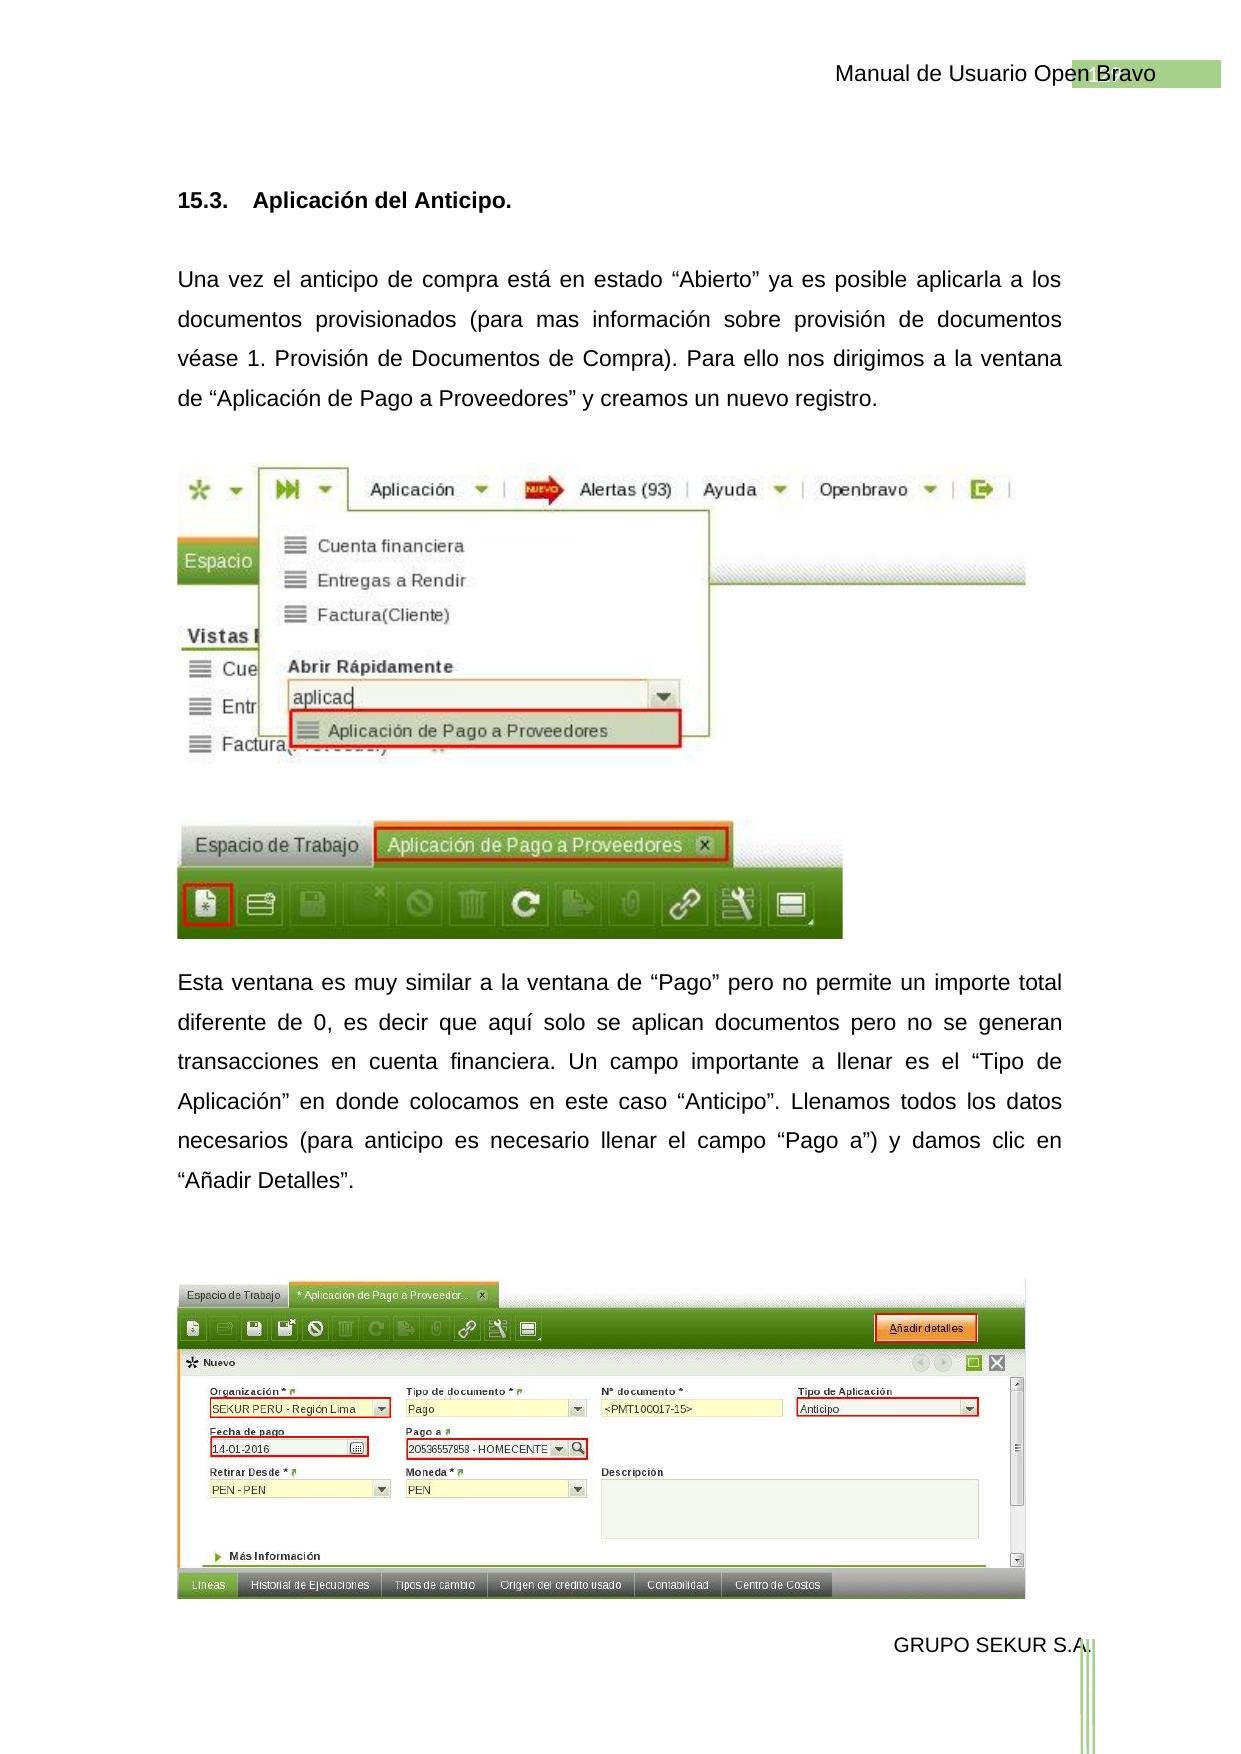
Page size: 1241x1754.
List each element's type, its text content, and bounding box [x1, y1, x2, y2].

picture [177, 820, 843, 939]
text Esta ventana es muy similar a la ventana de “Pago” pero no permite un importe total diferente de 0, es decir que aquí solo se aplican documentos pero no se generan transacciones en cuenta financiera. Un campo importante a llenar es el “Tipo de Aplicación” en donde colocamos en este caso “Anticipo”. Llenamos todos los datos necesarios (para anticipo es necesario llenar el campo “Pago a”) y damos clic en “Añadir Detalles”. [177, 969, 1063, 1193]
list Una vez el anticipo de compra está en estado “Abierto” ya es posible aplicarla a los documentos provisionados (para mas información sobre provisión de documentos véase 1. Provisión de Documentos de Compra). Para ello nos dirigimos a la ventana de “Aplicación de Pago a Proveedores” y creamos un nuevo registro. [177, 266, 1063, 411]
picture [177, 1279, 1026, 1599]
list Aplicación del Anticipo. [177, 187, 1063, 213]
picture [177, 463, 1026, 767]
